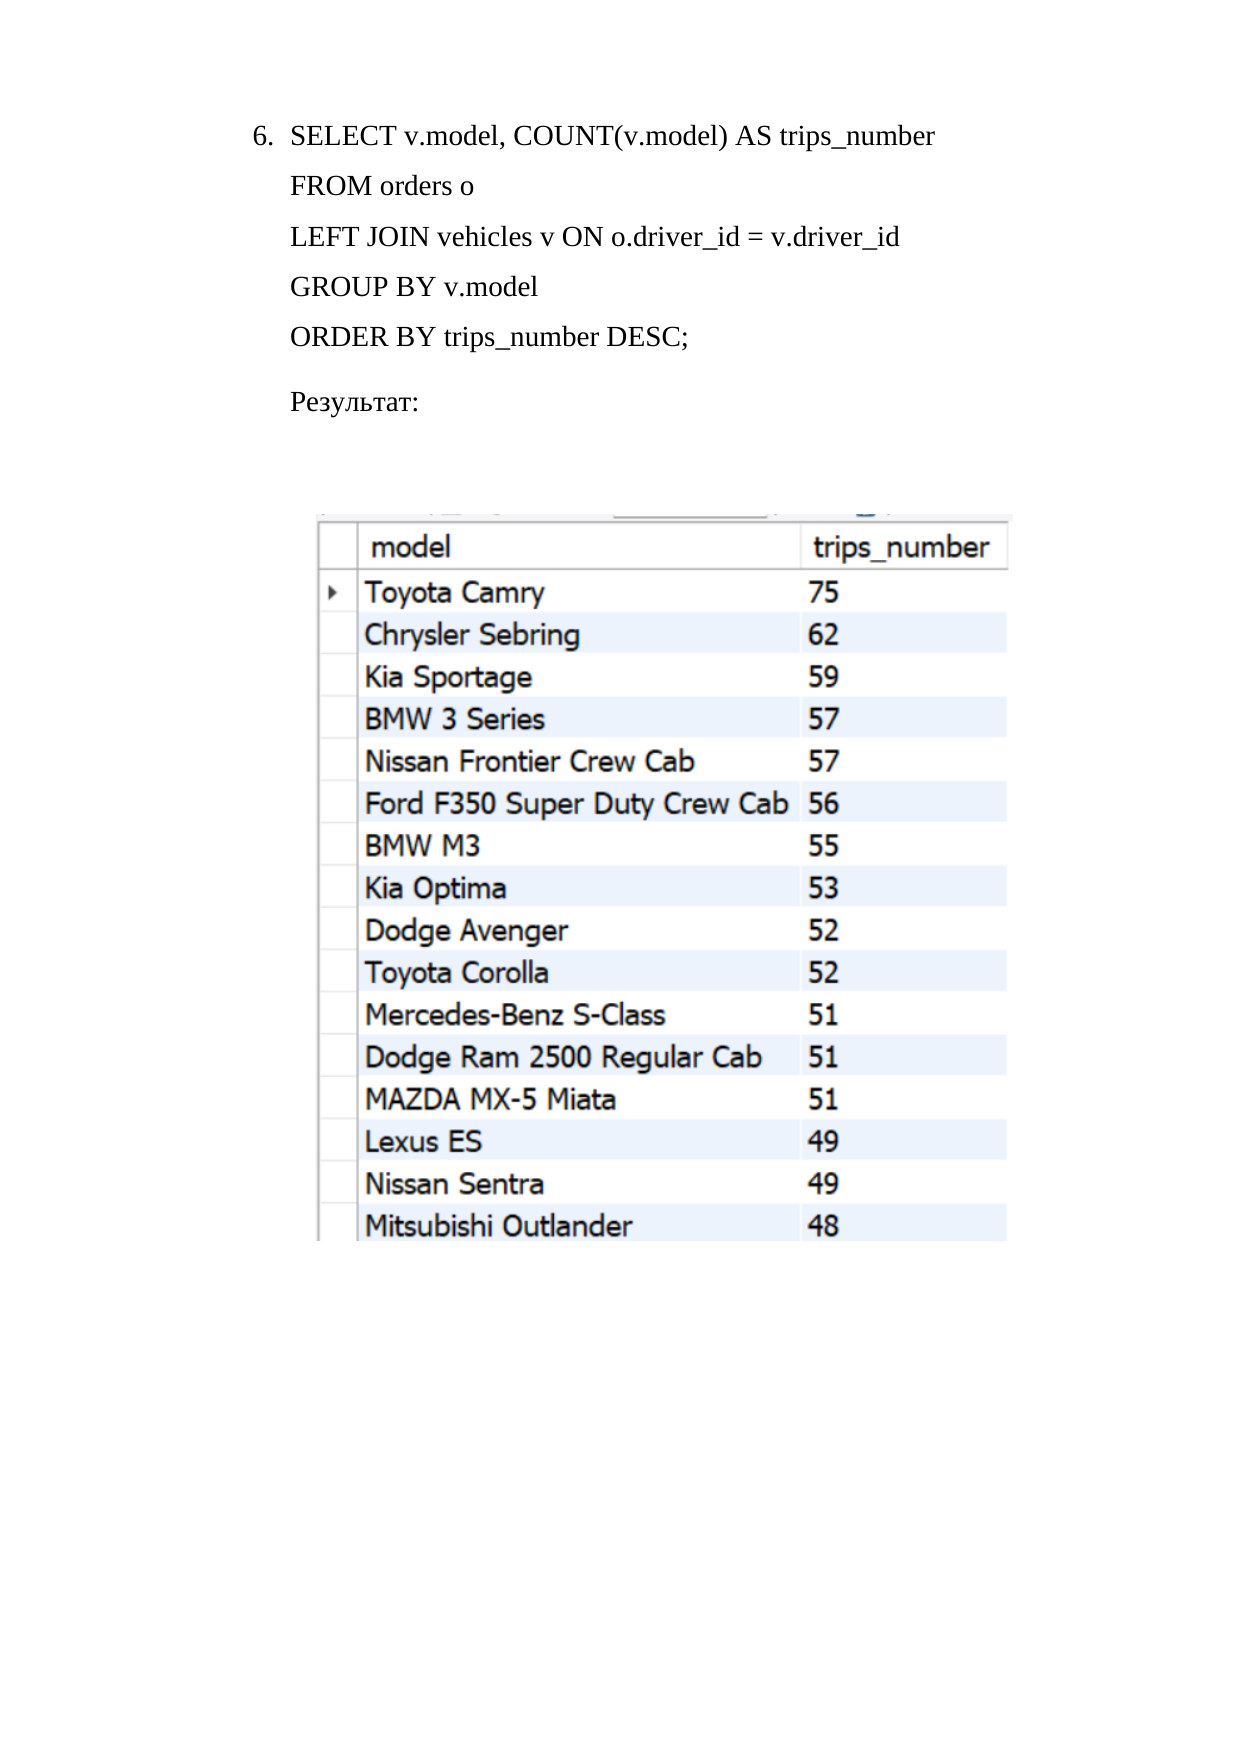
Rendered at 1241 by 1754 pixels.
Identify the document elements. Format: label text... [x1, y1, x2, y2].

picture [315, 514, 1014, 1241]
list Результат: [290, 384, 1152, 418]
list SELECT v.model, COUNT(v.model) AS trips_number FROM orders o LEFT JOIN vehicles v ON o.driver_id = v.driver_id GROUP BY v.model ORDER BY trips_number DESC; [252, 118, 1152, 353]
